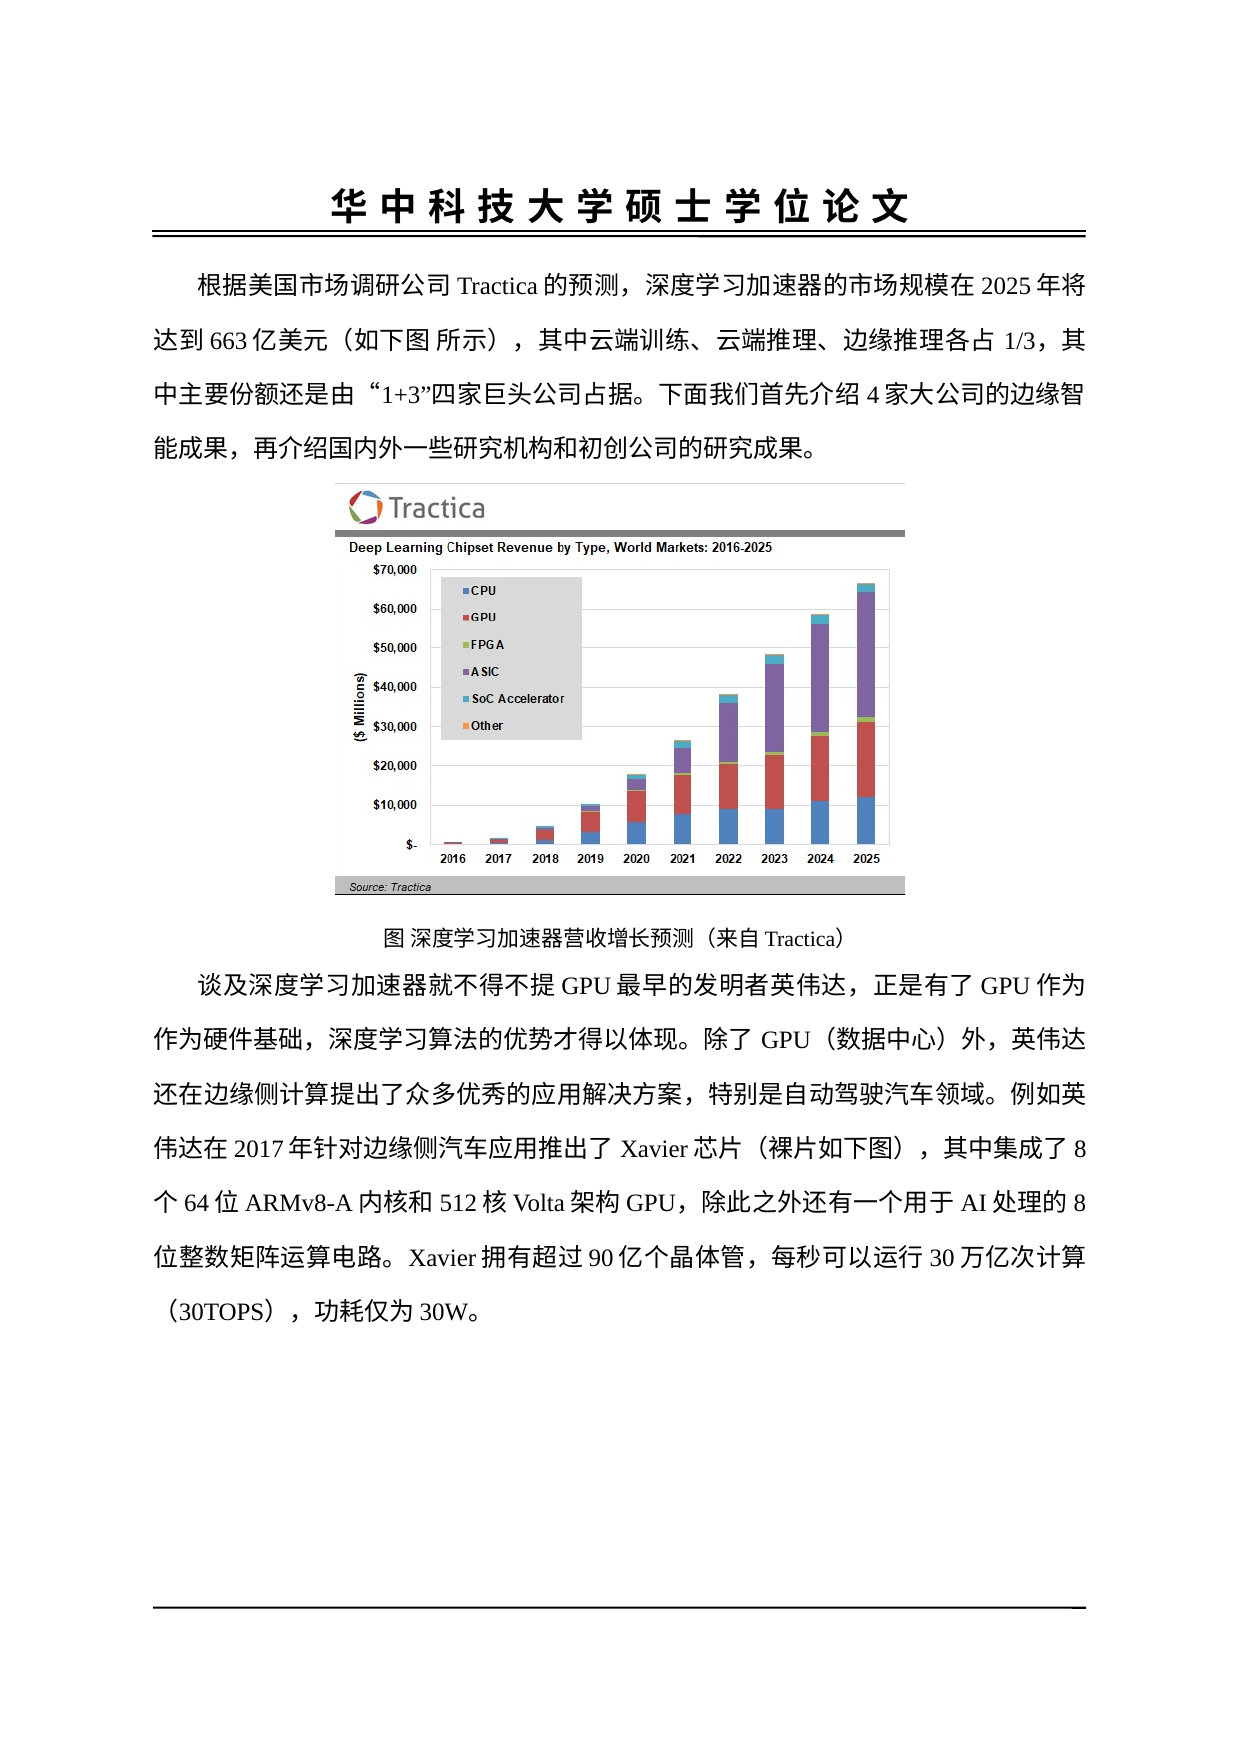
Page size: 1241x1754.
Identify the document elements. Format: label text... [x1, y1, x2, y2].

text 根据美国市场调研公司Tractica的预测，深度学习加速器的市场规模在2025年将达到663亿美元（如下图 所示），其中云端训练、云端推理、边缘推理各占1/3，其中主要份额还是由“1+3”四家巨头公司占据。下面我们首先介绍4家大公司的边缘智能成果，再介绍国内外一些研究机构和初创公司的研究成果。 [153, 266, 1087, 465]
text 图 深度学习加速器营收增长预测（来自Tractica） [153, 921, 1087, 953]
text 谈及深度学习加速器就不得不提GPU最早的发明者英伟达，正是有了GPU作为作为硬件基础，深度学习算法的优势才得以体现。除了GPU（数据中心）外，英伟达还在边缘侧计算提出了众多优秀的应用解决方案，特别是自动驾驶汽车领域。例如英伟达在2017年针对边缘侧汽车应用推出了Xavier芯片（裸片如下图），其中集成了8个64位ARMv8-A内核和512核Volta架构GPU，除此之外还有一个用于AI处理的8位整数矩阵运算电路。Xavier拥有超过90亿个晶体管，每秒可以运行30万亿次计算（30TOPS），功耗仅为30W。 [153, 965, 1087, 1328]
picture [335, 483, 906, 895]
